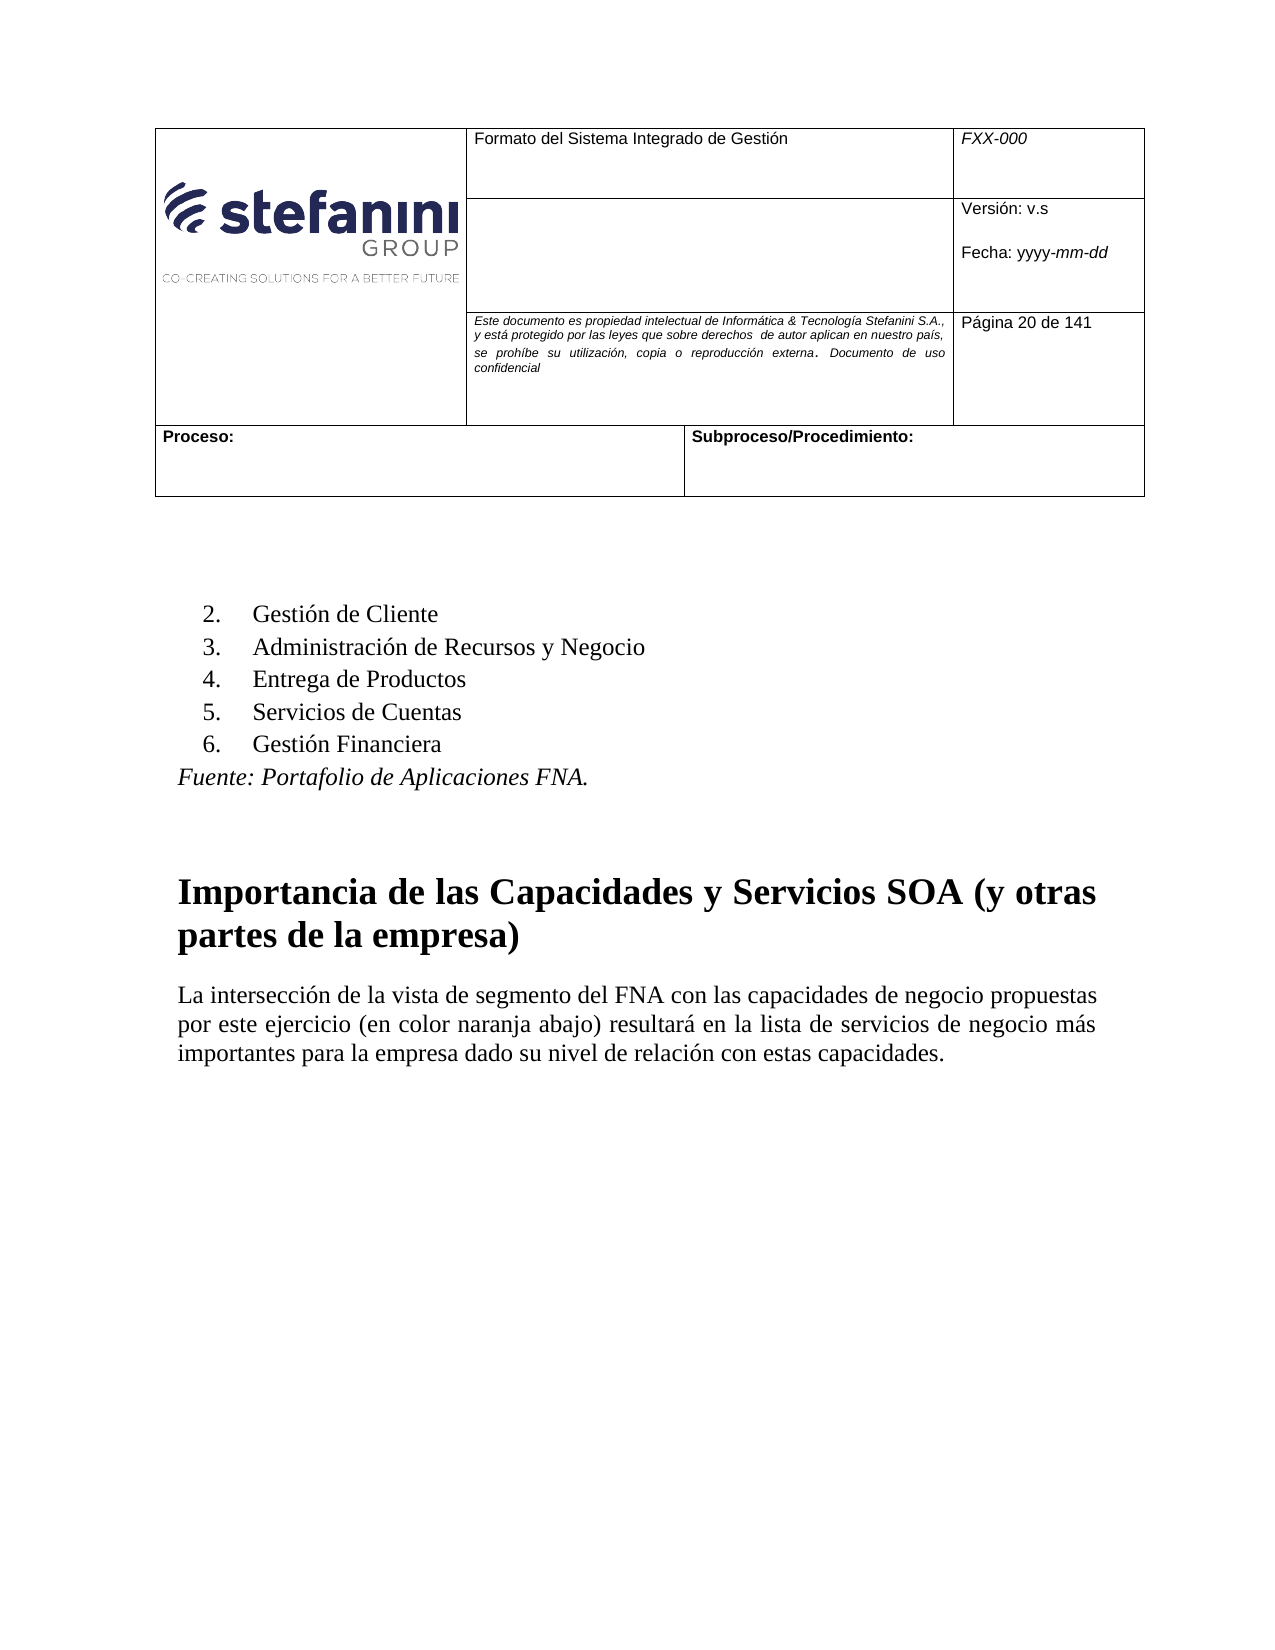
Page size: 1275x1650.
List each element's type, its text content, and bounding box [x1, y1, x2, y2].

list Gestión de Cliente [202, 599, 1098, 628]
subtitle Importancia de las Capacidades y Servicios SOA (y otras partes de la empresa) [177, 869, 1098, 956]
list Administración de Recursos y Negocio [202, 632, 1098, 661]
list Entrega de Productos [202, 664, 1098, 693]
text La intersección de la vista de segmento del FNA con las capacidades de negocio propuestas por este ejercicio (en color naranja abajo) resultará en la lista de servicios de negocio más importantes para la empresa dado su nivel de relación con estas capacidades. [177, 981, 1098, 1067]
list Servicios de Cuentas [202, 697, 1098, 726]
text Fuente: Portafolio de Aplicaciones FNA. [177, 762, 1098, 791]
list Gestión Financiera [202, 729, 1098, 758]
picture [162, 182, 460, 286]
